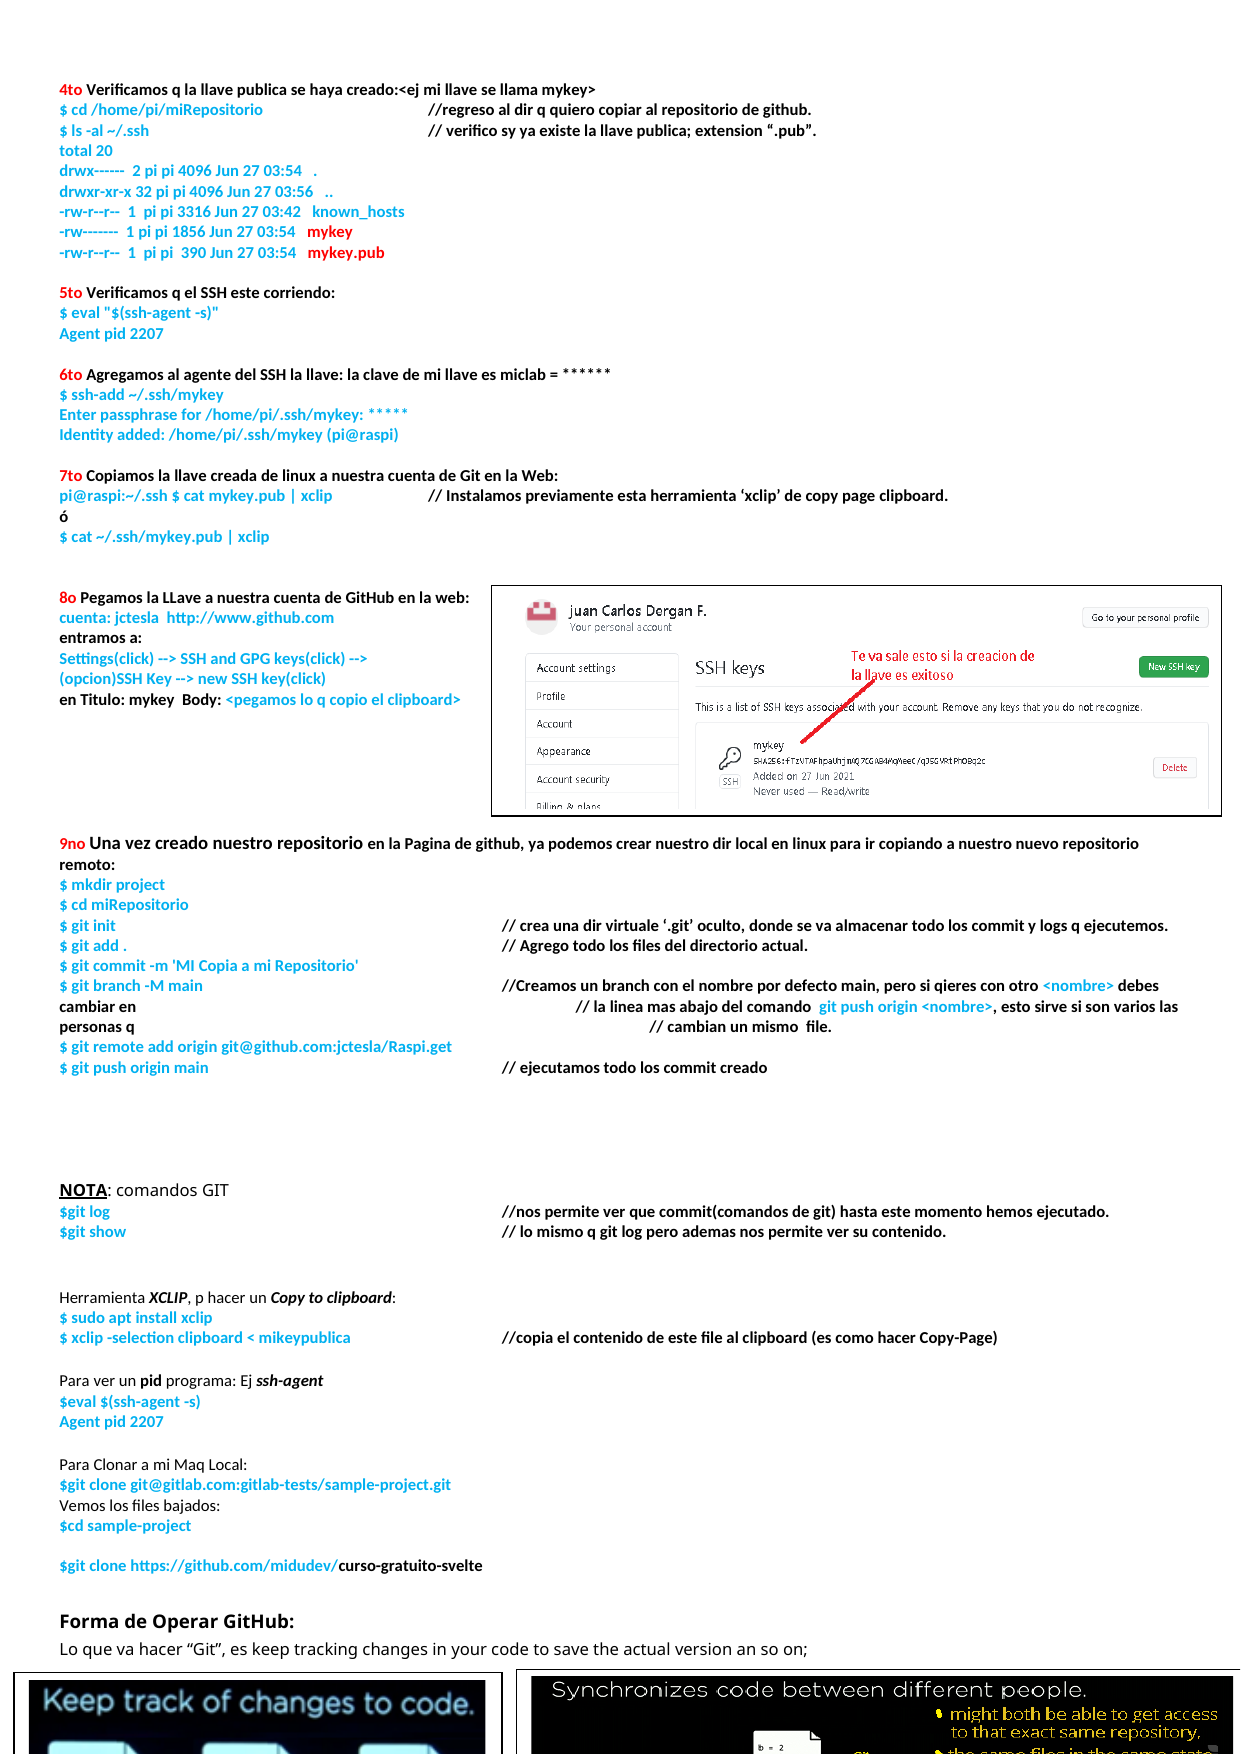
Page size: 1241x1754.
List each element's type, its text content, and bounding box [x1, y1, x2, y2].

text 6to Agregamos al agente del SSH la llave: la clave de mi llave es miclab = ****** [59, 364, 1181, 384]
text 7to Copiamos la llave creada de linux a nuestra cuenta de Git en la Web: [59, 465, 1181, 486]
text NOTA: comandos GIT [59, 1178, 1181, 1201]
text drwxr-xr-x 32 pi pi 4096 Jun 27 03:56 .. [59, 181, 1181, 201]
text $ git add . // Agrego todo los files del directorio actual. [59, 935, 1181, 955]
text $ git commit -m 'MI Copia a mi Repositorio' [59, 955, 1181, 976]
text $ ls -al ~/.ssh // verifico sy ya existe la llave publica; extension “.pub”. [59, 120, 1181, 140]
text pi@raspi:~/.ssh $ cat mykey.pub | xclip // Instalamos previamente esta herramienta ‘xclip’ de copy page clipboard. [59, 486, 1181, 506]
text Agent pid 2207 [59, 323, 1181, 343]
text $ git init // crea una dir virtuale ‘.git’ oculto, donde se va almacenar todo los commit y logs q ejecutemos. [59, 915, 1181, 935]
text $ sudo apt install xclip [59, 1307, 1181, 1327]
text Settings(click) --> SSH and GPG keys(click) --> [59, 648, 491, 668]
text $git clone git@gitlab.com:gitlab-tests/sample-project.git [59, 1474, 1181, 1495]
text Lo que va hacer “Git”, es keep tracking changes in your code to save the actual version an so on; [59, 1638, 1181, 1660]
text drwx------ 2 pi pi 4096 Jun 27 03:54 . [59, 161, 1181, 181]
text Forma de Operar GitHub: [59, 1608, 1181, 1634]
text $ cat ~/.ssh/mykey.pub | xclip [59, 526, 1181, 547]
text -rw-r--r-- 1 pi pi 3316 Jun 27 03:42 known_hosts [59, 201, 1181, 222]
text ó [59, 506, 1181, 526]
text Para Clonar a mi Maq Local: [59, 1454, 1181, 1474]
text $ git branch -M main //Creamos un branch con el nombre por defecto main, pero si qieres con otro <nombre> debes cambiar en // la linea mas abajo del comando git push origin <nombre>, esto sirve si son varios las personas q // cambian un mismo file. [59, 976, 1181, 1037]
text $cd sample-project [59, 1515, 1181, 1535]
text $eval $(ssh-agent -s) [59, 1391, 1181, 1411]
text 8o Pegamos la LLave a nuestra cuenta de GitHub en la web: [59, 587, 491, 607]
text $ eval "$(ssh-agent -s)" [59, 303, 1181, 323]
text Enter passphrase for /home/pi/.ssh/mykey: ***** [59, 404, 1181, 425]
text $ ssh-add ~/.ssh/mykey [59, 384, 1181, 404]
text $ git remote add origin git@github.com:jctesla/Raspi.get [59, 1037, 1181, 1057]
text $git show // lo mismo q git log pero ademas nos permite ver su contenido. [59, 1221, 1181, 1241]
text $ mkdir project [59, 874, 1181, 894]
text -rw------- 1 pi pi 1856 Jun 27 03:54 mykey [59, 222, 1181, 242]
text total 20 [59, 140, 1181, 161]
text Herramienta XCLIP, p hacer un Copy to clipboard: [59, 1287, 1181, 1307]
text Identity added: /home/pi/.ssh/mykey (pi@raspi) [59, 425, 1181, 445]
text Agent pid 2207 [59, 1411, 1181, 1431]
picture [531, 1676, 1234, 1754]
text $ xclip -selection clipboard < mikeypublica //copia el contenido de este file al clipboard (es como hacer Copy-Page) [59, 1327, 1181, 1348]
text $ git push origin main // ejecutamos todo los commit creado [59, 1057, 1181, 1077]
text Para ver un pid programa: Ej ssh-agent [59, 1371, 1181, 1391]
text cuenta: jctesla http://www.github.com [59, 607, 491, 628]
text $ cd /home/pi/miRepositorio //regreso al dir q quiero copiar al repositorio de github. [59, 100, 1181, 120]
text en Titulo: mykey Body: <pegamos lo q copio el clipboard> [59, 689, 491, 709]
text entramos a: [59, 628, 491, 648]
text $git clone https://github.com/midudev/curso-gratuito-svelte [59, 1556, 1181, 1576]
text -rw-r--r-- 1 pi pi 390 Jun 27 03:54 mykey.pub [59, 242, 1181, 262]
text Vemos los files bajados: [59, 1495, 1181, 1515]
text 4to Verificamos q la llave publica se haya creado:<ej mi llave se llama mykey> [59, 79, 1181, 100]
text 5to Verificamos q el SSH este corriendo: [59, 282, 1181, 303]
picture [506, 593, 1221, 809]
text 9no Una vez creado nuestro repositorio en la Pagina de github, ya podemos crear nuestro dir local en linux para ir copiando a nuestro nuevo repositorio remoto: [59, 831, 1181, 874]
text $ cd miRepositorio [59, 894, 1181, 915]
picture [28, 1680, 486, 1754]
text $git log //nos permite ver que commit(comandos de git) hasta este momento hemos ejecutado. [59, 1201, 1181, 1221]
text (opcion)SSH Key --> new SSH key(click) [59, 668, 491, 689]
